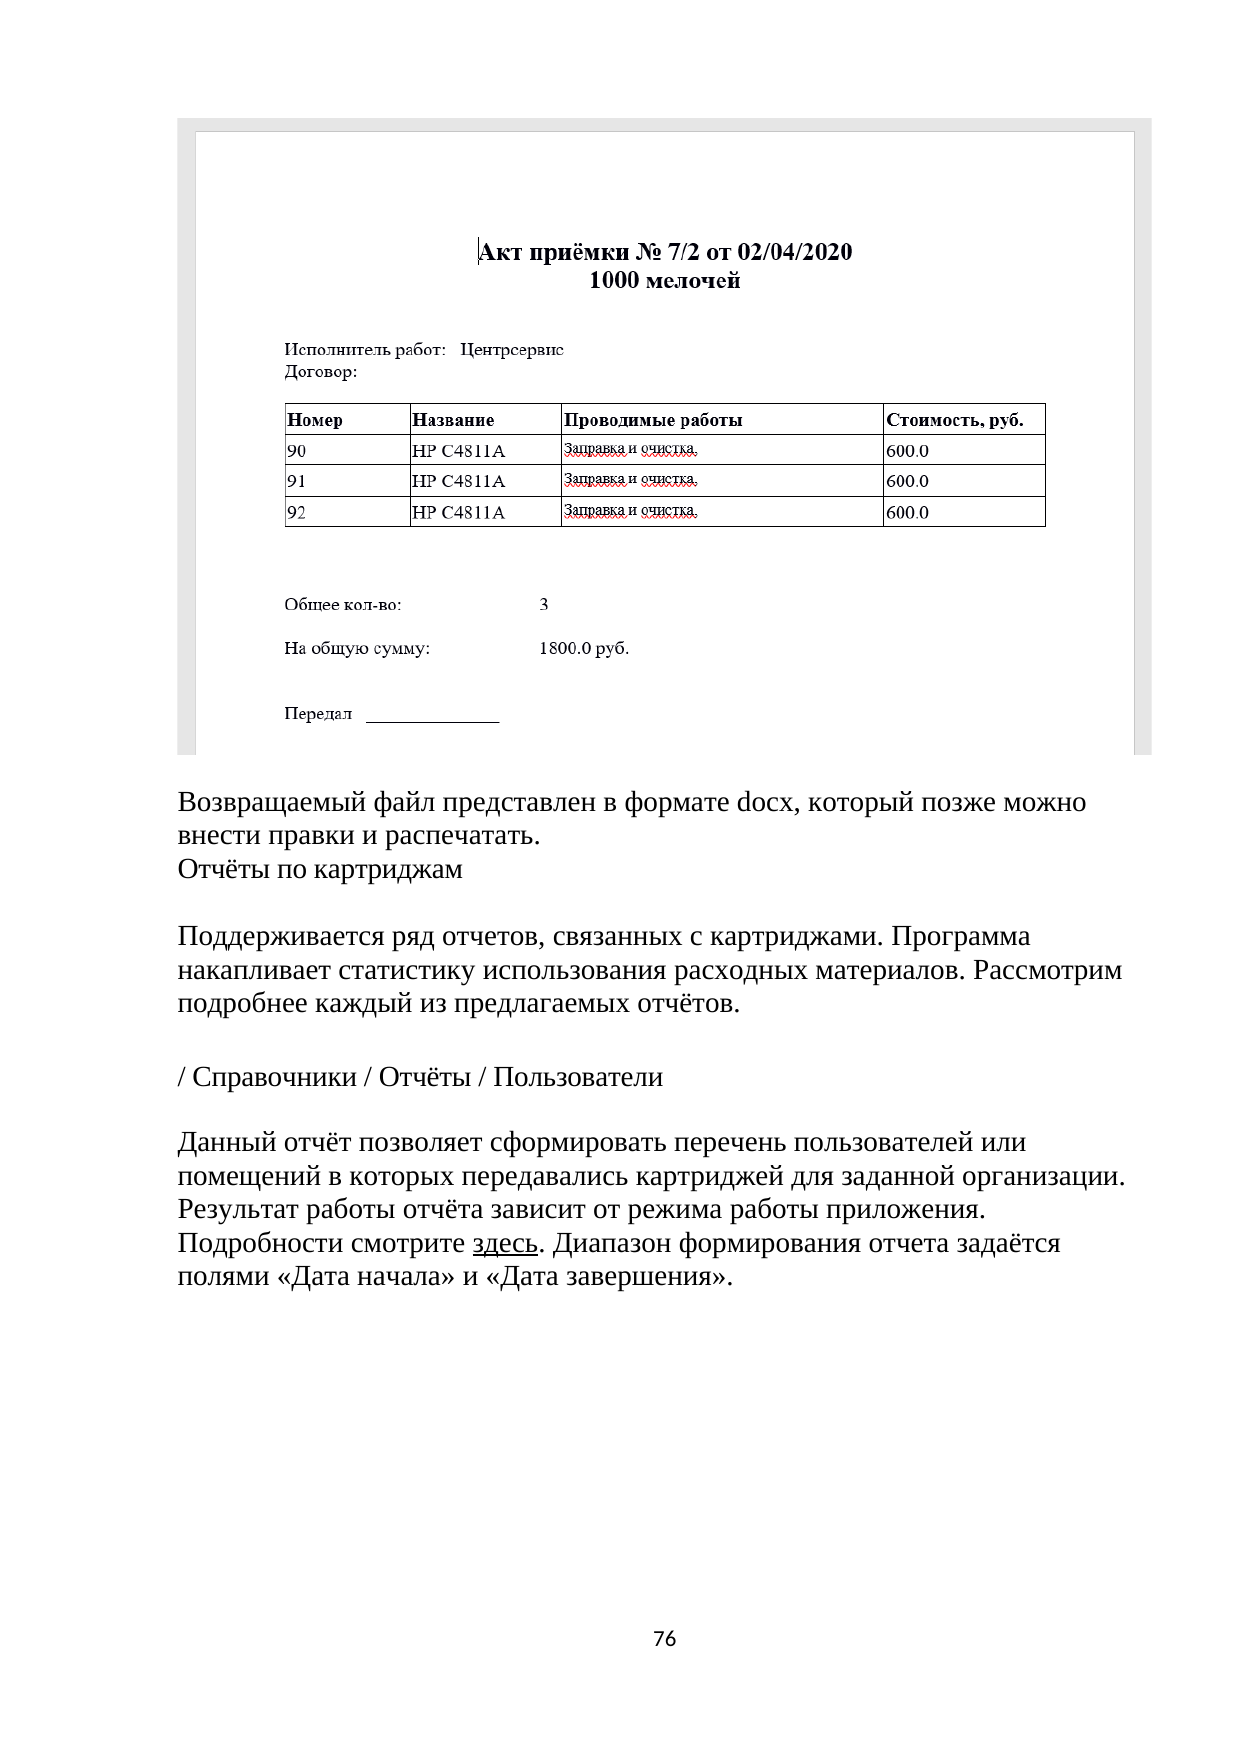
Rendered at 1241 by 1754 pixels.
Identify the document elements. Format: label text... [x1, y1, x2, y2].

subtitle / Справочники / Отчёты / Пользователи [177, 1059, 1152, 1092]
text Поддерживается ряд отчетов, связанных с картриджами. Программа накапливает статистику использования расходных материалов. Рассмотрим подробнее каждый из предлагаемых отчётов. [177, 918, 1152, 1019]
subtitle Отчёты по картриджам [177, 851, 1152, 884]
text Данный отчёт позволяет сформировать перечень пользователей или помещений в которых передавались картриджей для заданной организации. Результат работы отчёта зависит от режима работы приложения. Подробности смотрите здесь. Диапазон формирования отчета задаётся полями «Дата начала» и «Дата завершения». [177, 1124, 1152, 1292]
text Возвращаемый файл представлен в формате docx, который позже можно внести правки и распечатать. [177, 784, 1152, 851]
picture [177, 118, 1152, 755]
